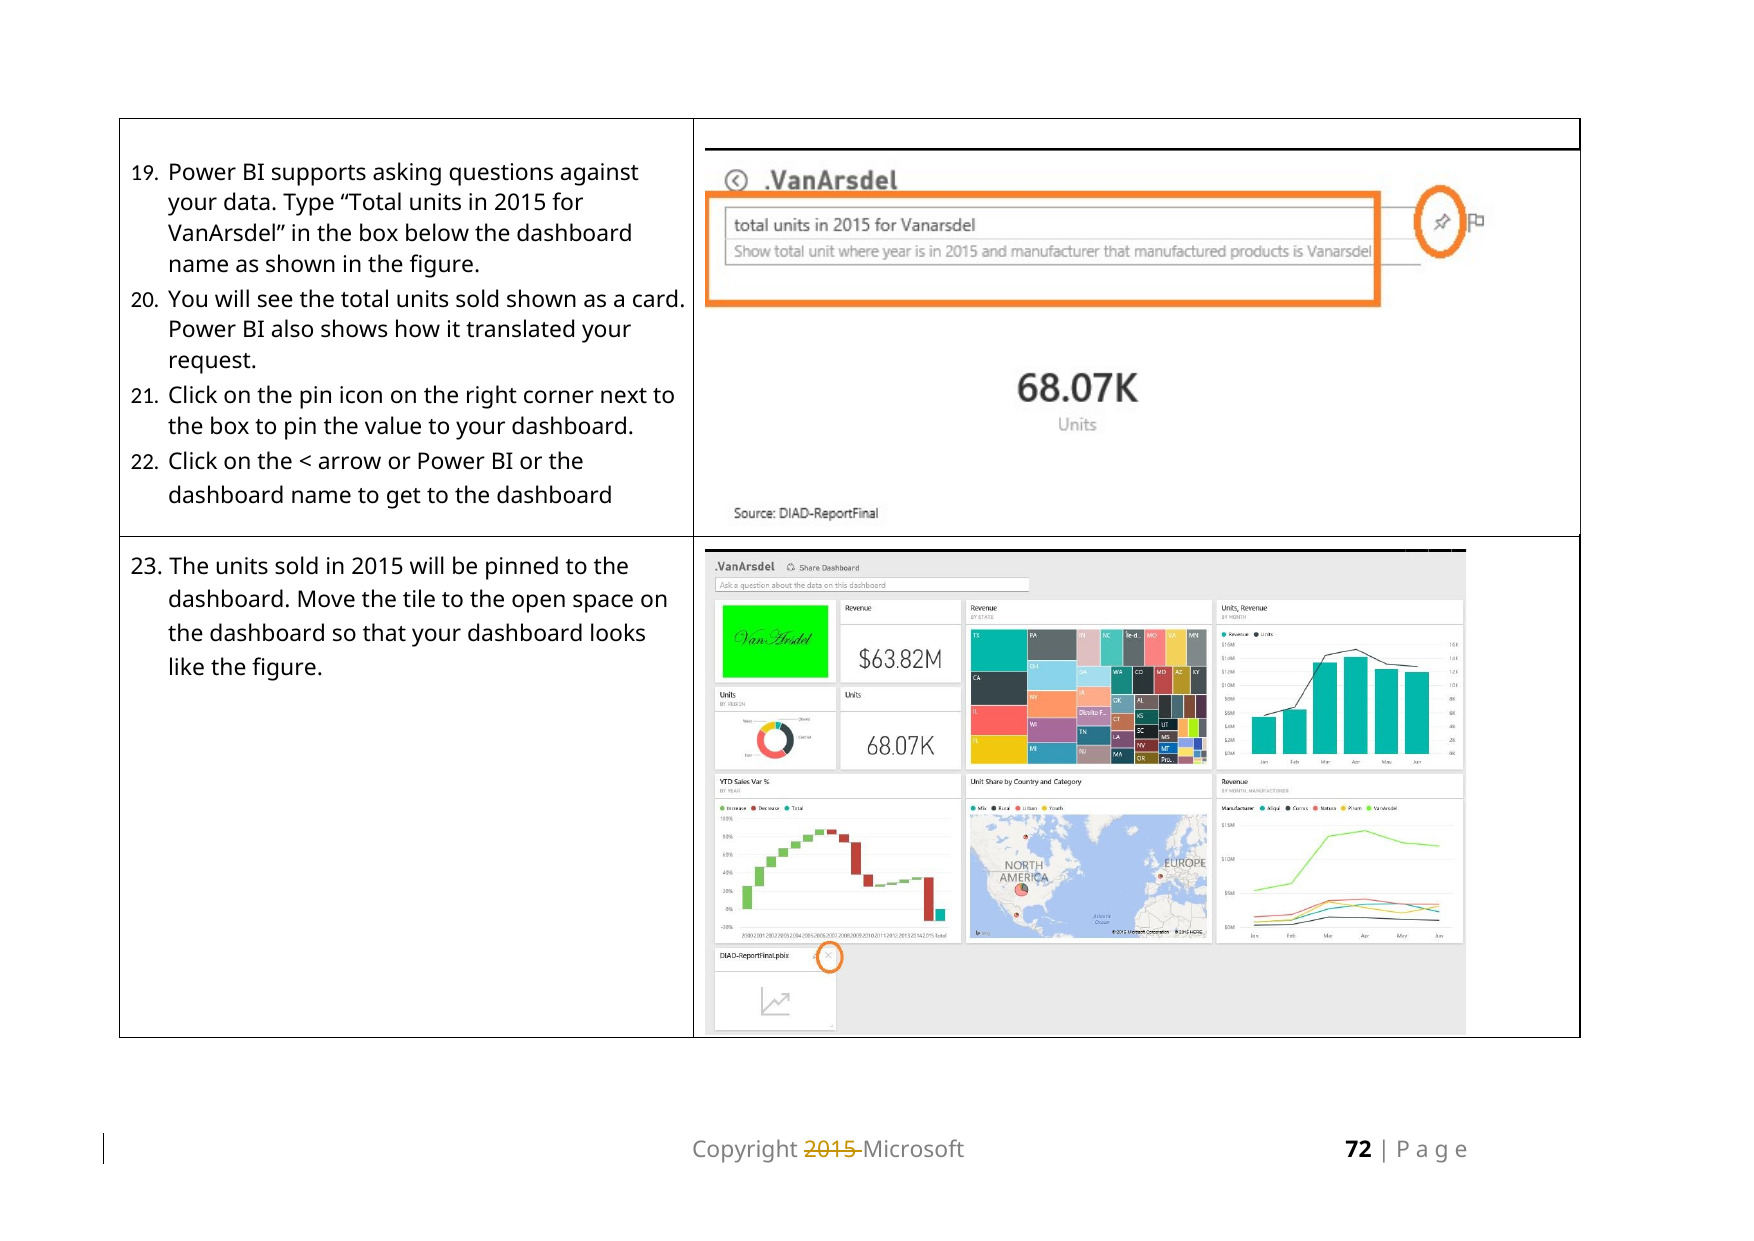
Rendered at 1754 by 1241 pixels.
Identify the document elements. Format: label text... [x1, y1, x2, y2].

table_cell 23. The units sold in 2015 will be pinned to the dashboard. Move the tile to the open space on the dashboard so that your dashboard looks like the figure. [120, 537, 693, 1037]
table_header Power BI supports asking questions against your data. Type “Total units in 2015 for VanArsdel” in the box below the dashboard name as shown in the figure. You will see the total units sold shown as a card. Power BI also shows how it translated your request. Click on the pin icon on the right corner next to the box to pin the value to your dashboard. Click on the < arrow or Power BI or the dashboard name to get to the dashboard [120, 119, 693, 536]
table_cell [694, 537, 1579, 1037]
picture [705, 148, 1580, 534]
picture [705, 549, 1467, 1035]
table_header [694, 119, 1579, 536]
